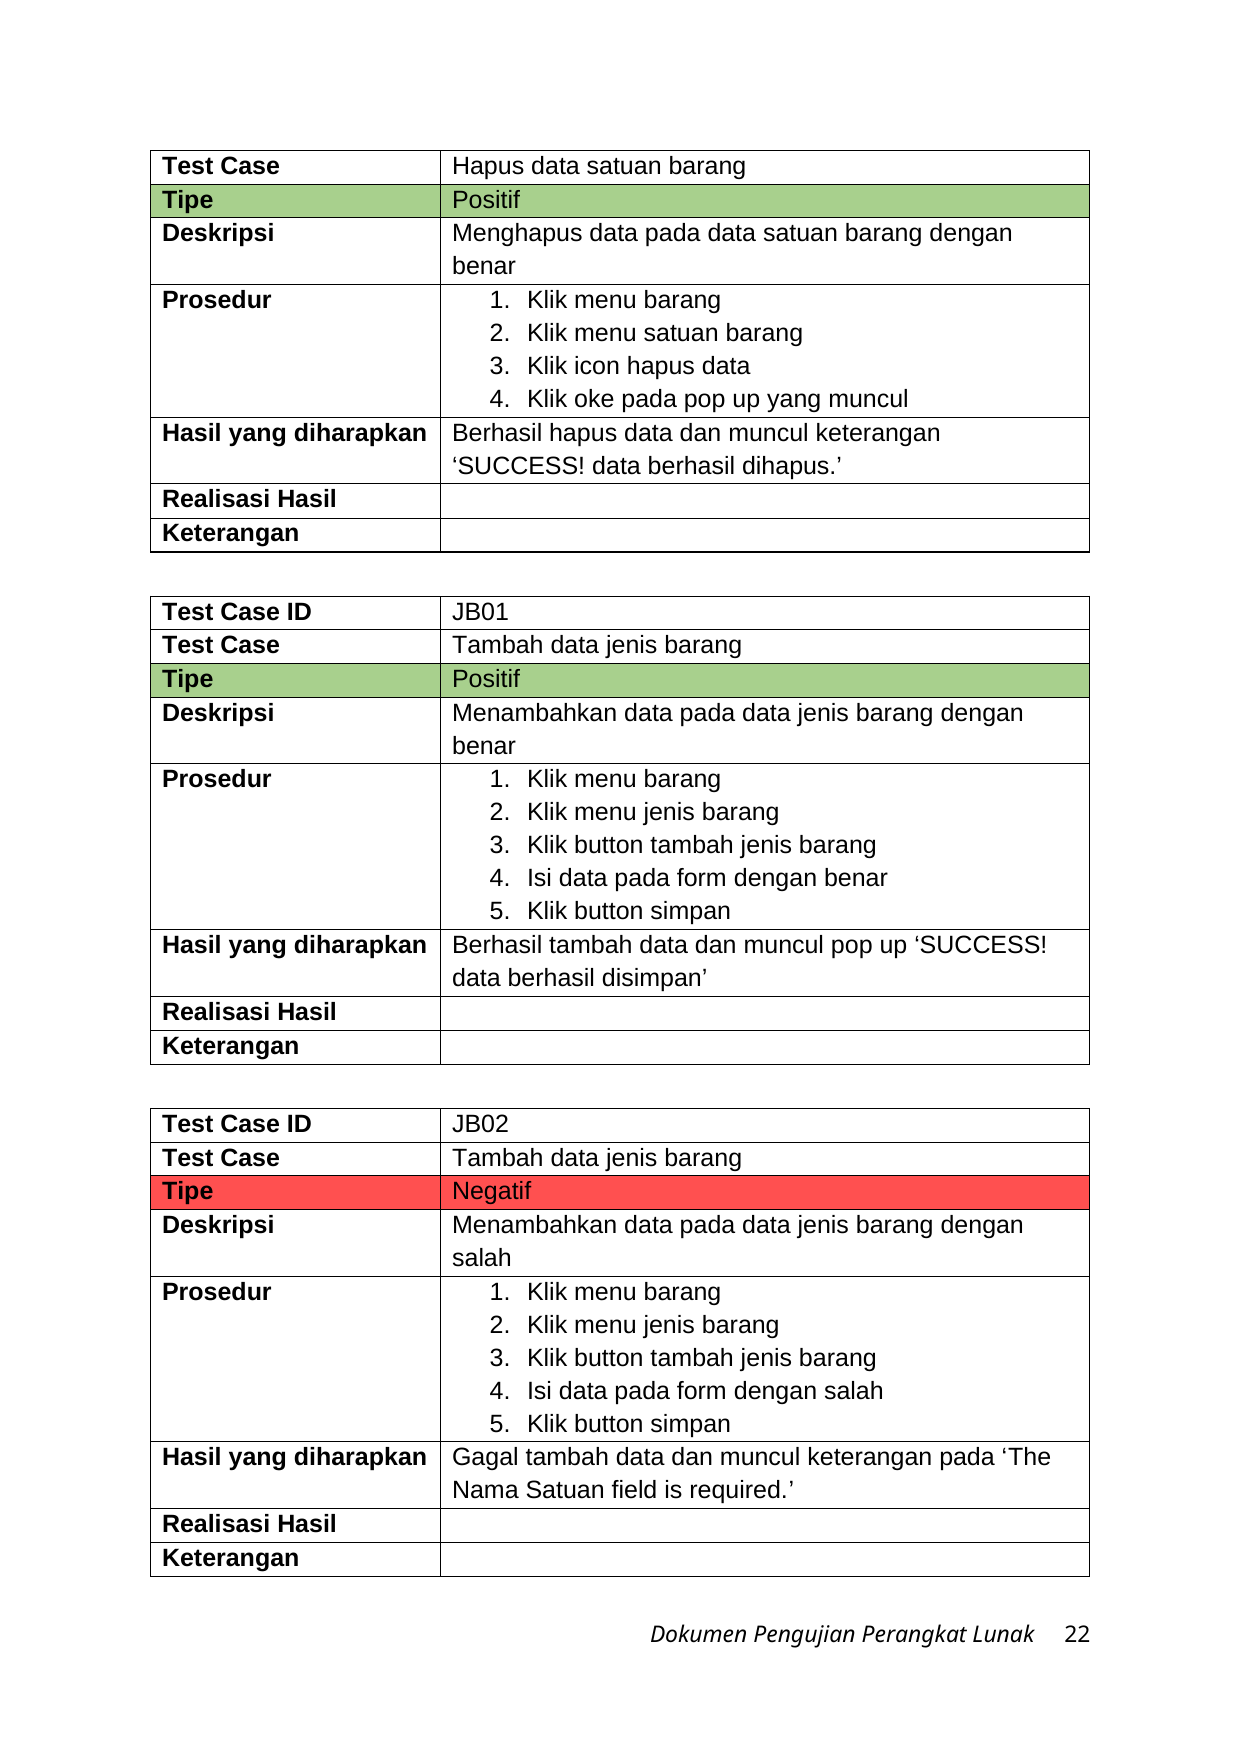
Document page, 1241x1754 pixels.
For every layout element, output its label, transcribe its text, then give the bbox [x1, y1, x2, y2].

table_cell Hasil yang diharapkan [151, 1442, 440, 1508]
table_cell Hasil yang diharapkan [151, 418, 440, 483]
table_cell Prosedur [151, 764, 440, 929]
table_cell [441, 1543, 1089, 1576]
table_cell Realisasi Hasil [151, 1509, 440, 1542]
table_cell Menambahkan data pada data jenis barang dengan salah [441, 1210, 1089, 1276]
table_cell Berhasil hapus data dan muncul keterangan ‘SUCCESS! data berhasil dihapus.’ [441, 418, 1089, 483]
table_cell Keterangan [151, 519, 440, 551]
table_cell Klik menu barang Klik menu jenis barang Klik button tambah jenis barang Isi data pada form dengan salah Klik button simpan [441, 1277, 1089, 1441]
table_cell Menghapus data pada data satuan barang dengan benar [441, 218, 1089, 284]
table_cell Prosedur [151, 1277, 440, 1441]
table_cell Klik menu barang Klik menu satuan barang Klik icon hapus data Klik oke pada pop up yang muncul [441, 285, 1089, 417]
table_cell Tipe [151, 1176, 440, 1209]
table_cell Keterangan [151, 1031, 440, 1064]
table_cell Test Case [151, 1143, 440, 1175]
table_cell Tambah data jenis barang [441, 630, 1089, 663]
table_cell Hapus data satuan barang [441, 151, 1089, 184]
table_cell Menambahkan data pada data jenis barang dengan benar [441, 698, 1089, 763]
table_header Test Case ID [151, 597, 440, 629]
table_cell Negatif [441, 1176, 1089, 1209]
table_cell Keterangan [151, 1543, 440, 1576]
table_cell [441, 1509, 1089, 1542]
table_cell Gagal tambah data dan muncul keterangan pada ‘The Nama Satuan field is required.’ [441, 1442, 1089, 1508]
table_cell [441, 1031, 1089, 1064]
table_cell Positif [441, 185, 1089, 217]
table_cell Realisasi Hasil [151, 997, 440, 1030]
table_cell Test Case [151, 151, 440, 184]
table_header JB01 [441, 597, 1089, 629]
table_cell [441, 519, 1089, 551]
table_cell Berhasil tambah data dan muncul pop up ‘SUCCESS! data berhasil disimpan’ [441, 930, 1089, 996]
table_cell Test Case [151, 630, 440, 663]
table_header Test Case ID [151, 1109, 440, 1142]
table_cell Tipe [151, 185, 440, 217]
table_cell [441, 997, 1089, 1030]
table_cell Hasil yang diharapkan [151, 930, 440, 996]
table_cell Positif [441, 664, 1089, 697]
table_cell Klik menu barang Klik menu jenis barang Klik button tambah jenis barang Isi data pada form dengan benar Klik button simpan [441, 764, 1089, 929]
table_cell Prosedur [151, 285, 440, 417]
table_cell Deskripsi [151, 1210, 440, 1276]
table_cell Deskripsi [151, 218, 440, 284]
table_cell Tipe [151, 664, 440, 697]
table_cell Tambah data jenis barang [441, 1143, 1089, 1175]
table_cell [441, 484, 1089, 517]
table_cell Realisasi Hasil [151, 484, 440, 517]
table_header JB02 [441, 1109, 1089, 1142]
table_cell Deskripsi [151, 698, 440, 763]
